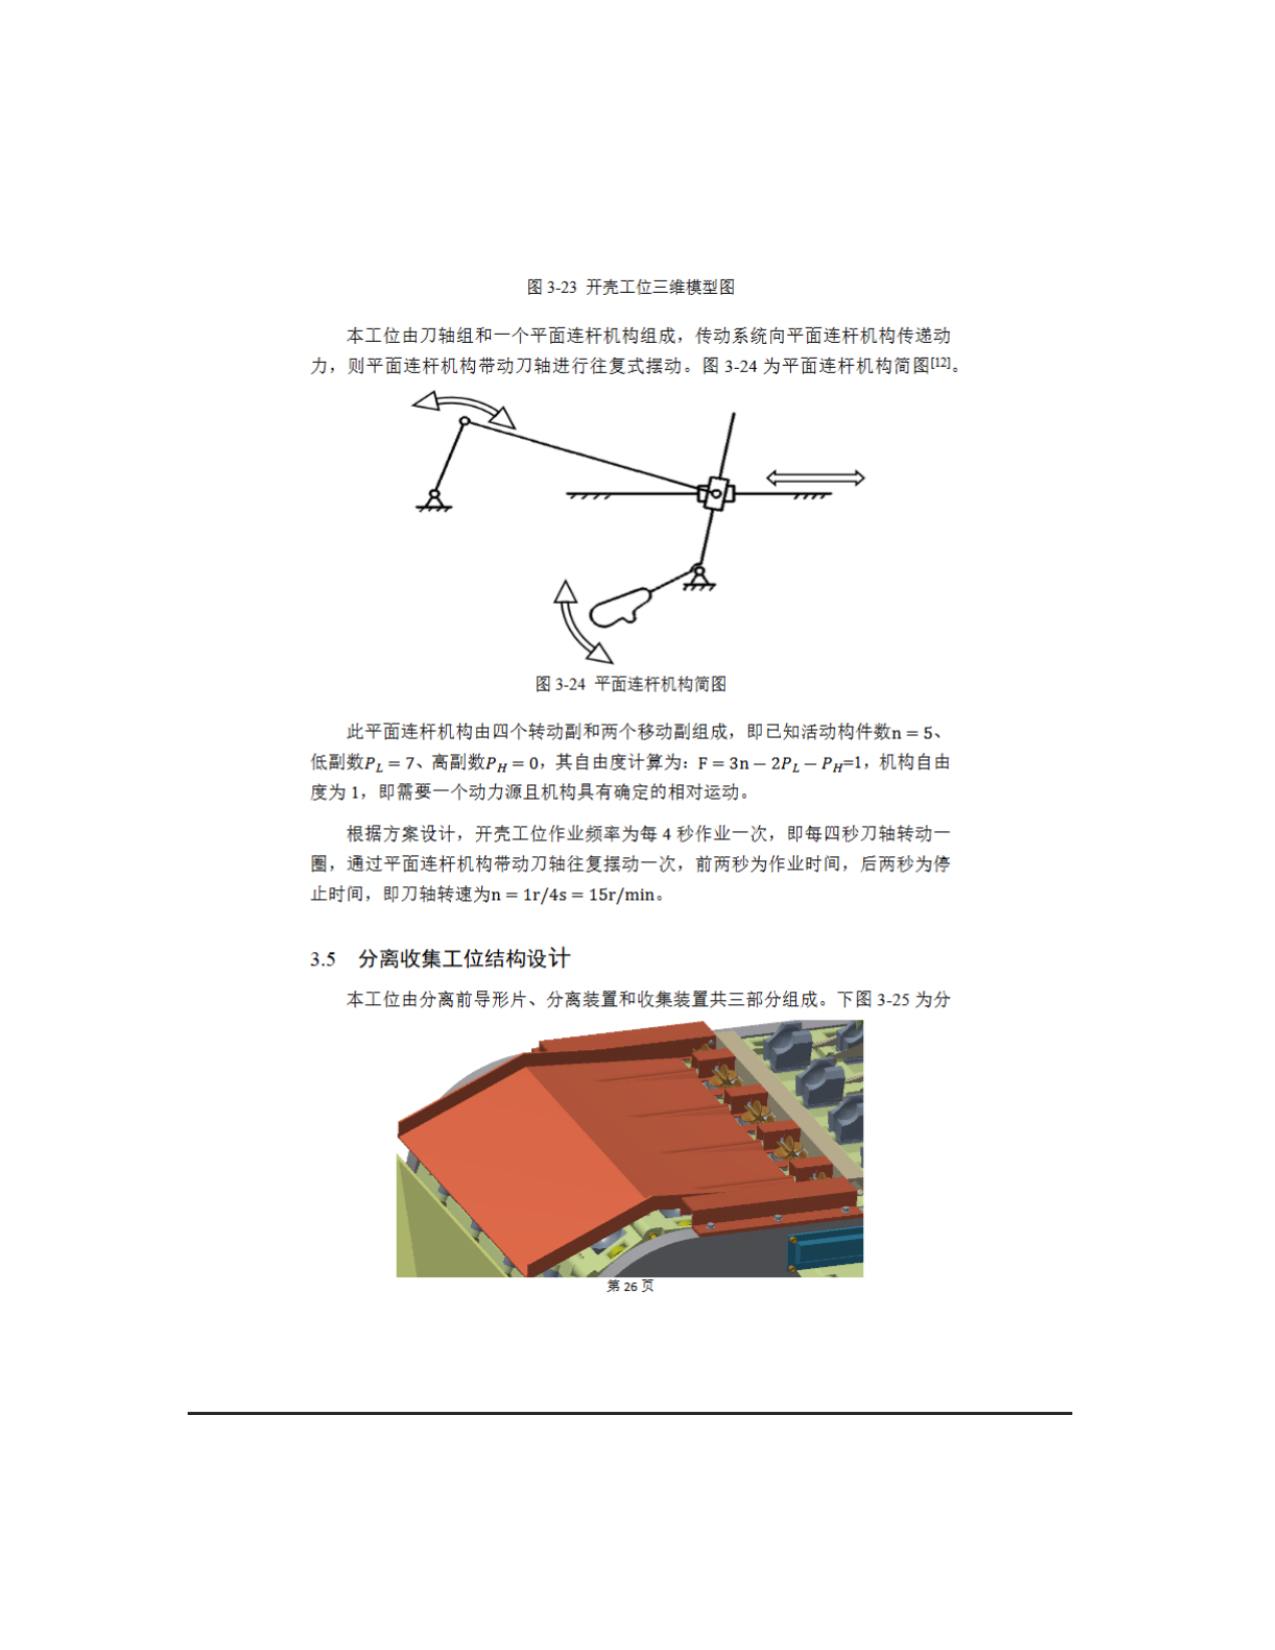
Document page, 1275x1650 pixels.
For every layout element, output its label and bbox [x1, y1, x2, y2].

picture [187, 150, 1073, 1415]
